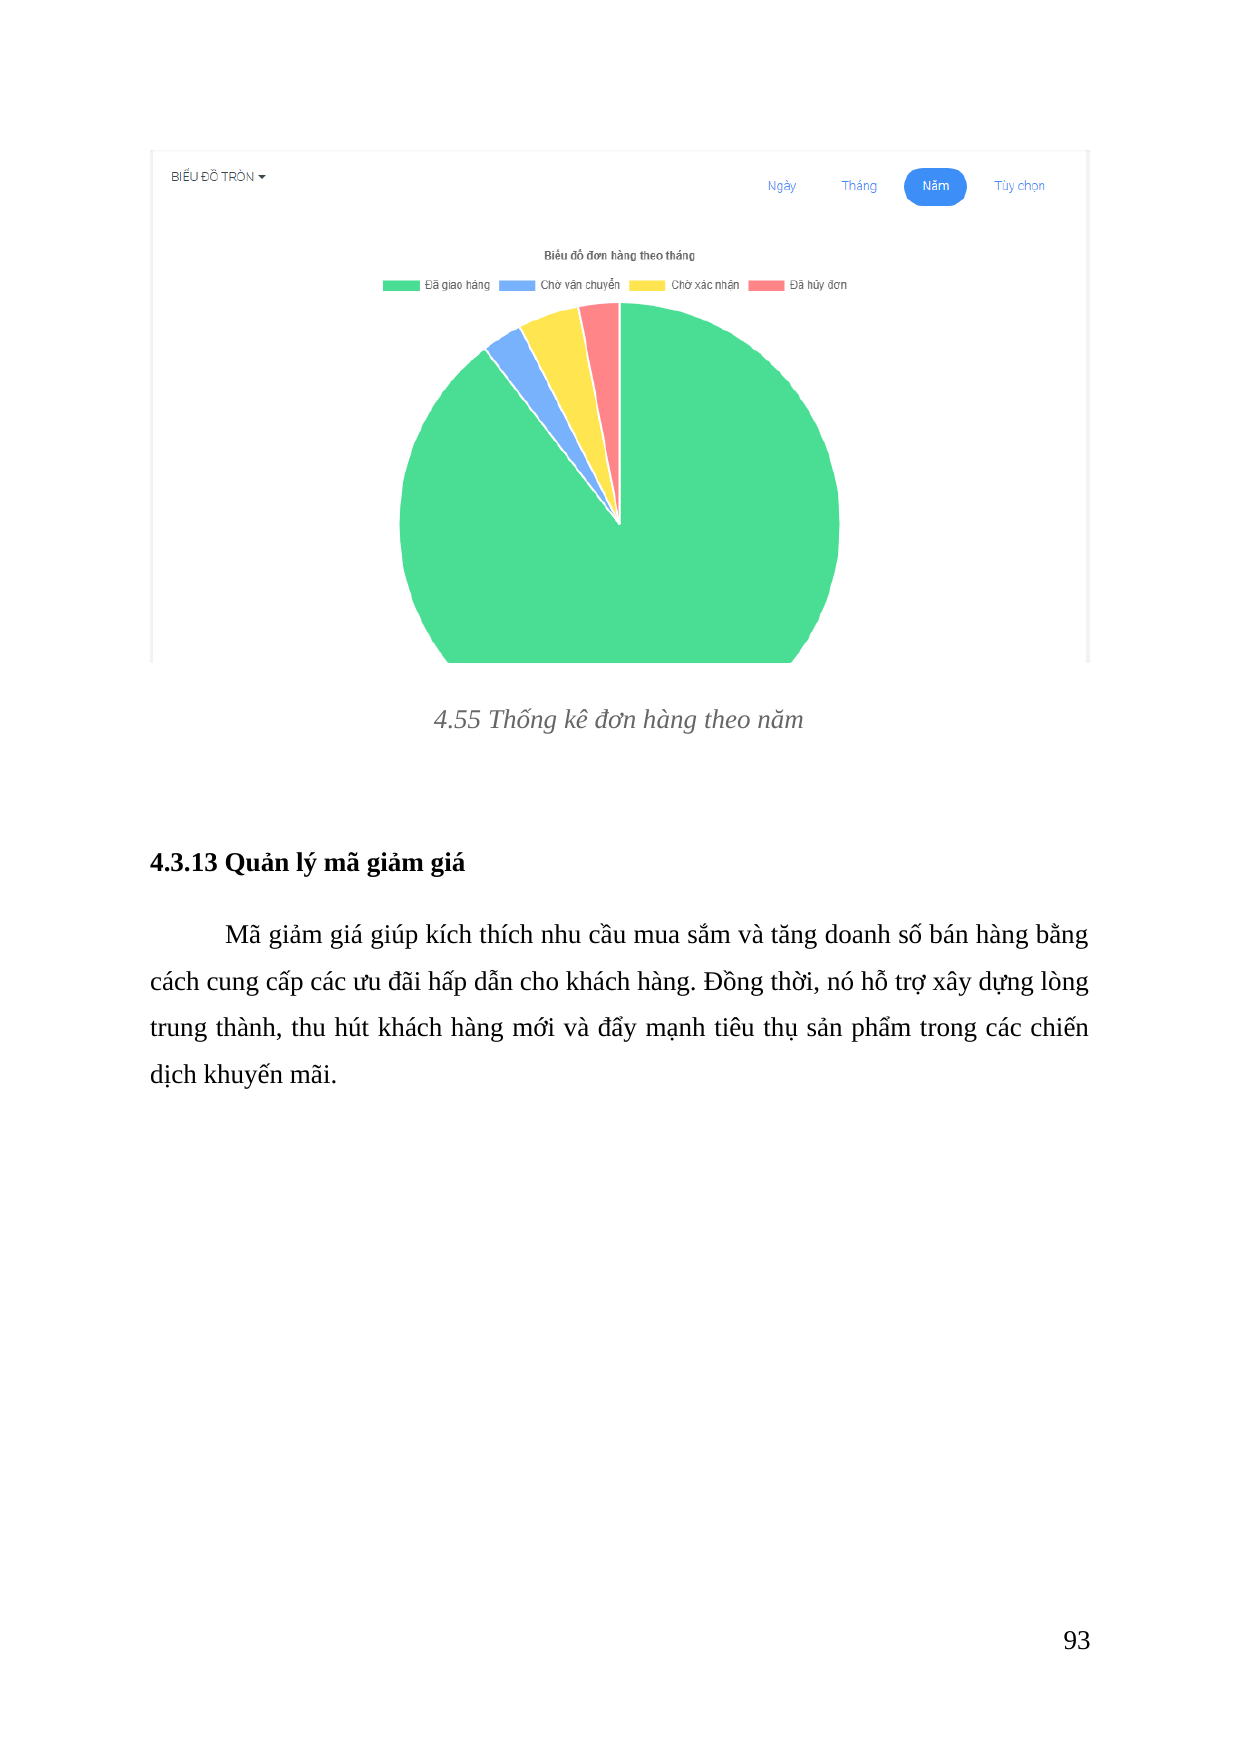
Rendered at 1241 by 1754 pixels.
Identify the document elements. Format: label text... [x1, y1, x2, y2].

picture [150, 150, 1091, 663]
subtitle 4.3.13 Quản lý mã giảm giá [150, 846, 1090, 877]
subtitle 4.55 Thống kê đơn hàng theo năm [150, 703, 1090, 734]
text Mã giảm giá giúp kích thích nhu cầu mua sắm và tăng doanh số bán hàng bằng cách cung cấp các ưu đãi hấp dẫn cho khách hàng. Đồng thời, nó hỗ trợ xây dựng lòng trung thành, thu hút khách hàng mới và đẩy mạnh tiêu thụ sản phẩm trong các chiến dịch khuyến mãi. [150, 918, 1090, 1089]
